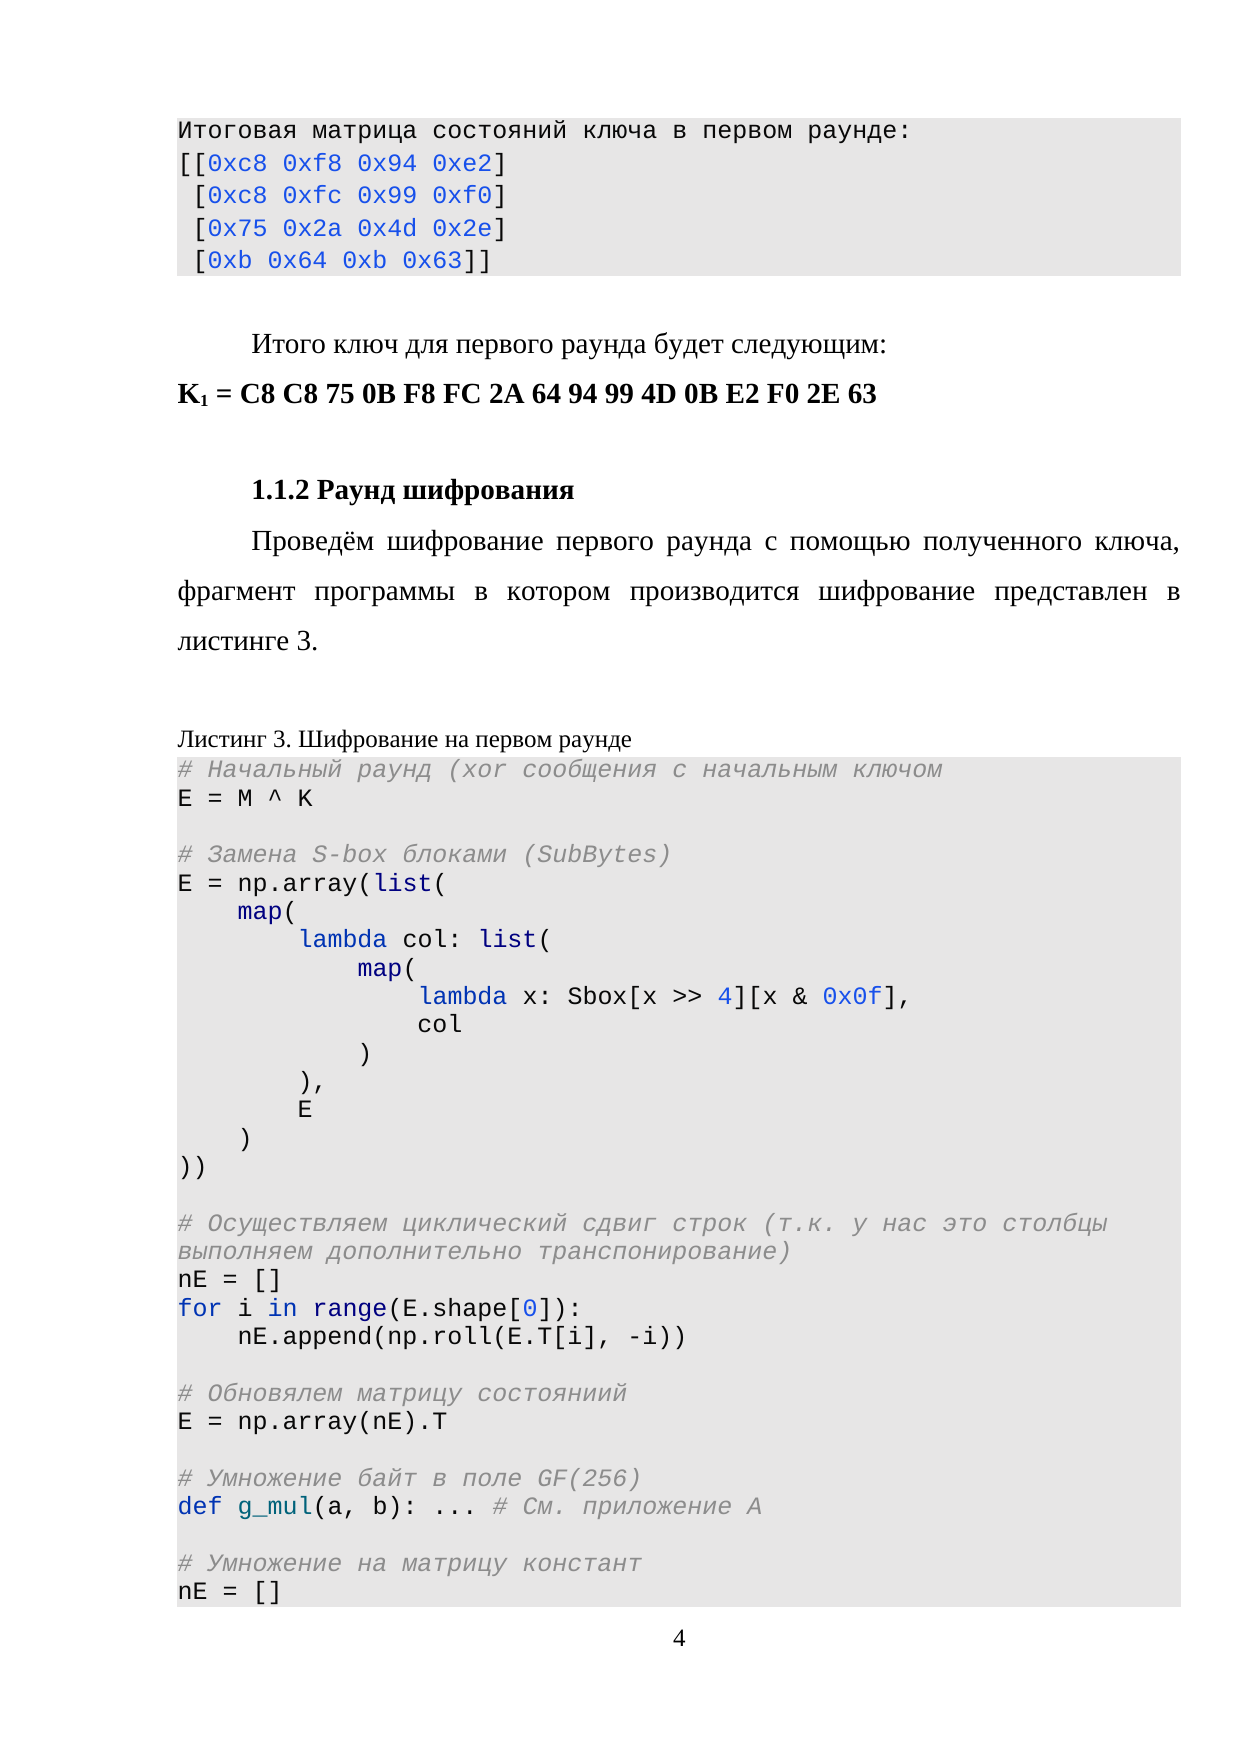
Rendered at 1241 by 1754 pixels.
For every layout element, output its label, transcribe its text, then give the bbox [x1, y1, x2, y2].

text K1 = C8 C8 75 0B F8 FC 2A 64 94 99 4D 0B E2 F0 2E 63 [177, 376, 1181, 410]
text Проведём шифрование первого раунда с помощью полученного ключа, фрагмент программы в котором производится шифрование представлен в листинге 3. [177, 523, 1181, 657]
text Листинг 3. Шифрование на первом раунде [177, 724, 1181, 753]
text # Начальный раунд (xor сообщения с начальным ключом E = M ^ K # Замена S-box блоками (SubBytes) E = np.array(list( map( lambda col: list( map( lambda x: Sbox[x >> 4][x & 0x0f], col ) ), E ) )) # Осуществляем циклический сдвиг строк (т.к. у нас это столбцы выполняем дополнительно транспонирование) nE = [] for i in range(E.shape[0]): nE.append(np.roll(E.T[i], -i)) # Обновялем матрицу состояниий E = np.array(nE).T # Умножение байт в поле GF(256) [177, 757, 1181, 1493]
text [177, 118, 1181, 276]
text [177, 1493, 1181, 1607]
text Итого ключ для первого раунда будет следующим: [177, 326, 1181, 360]
text 1.1.2 Раунд шифрования [177, 472, 1181, 506]
